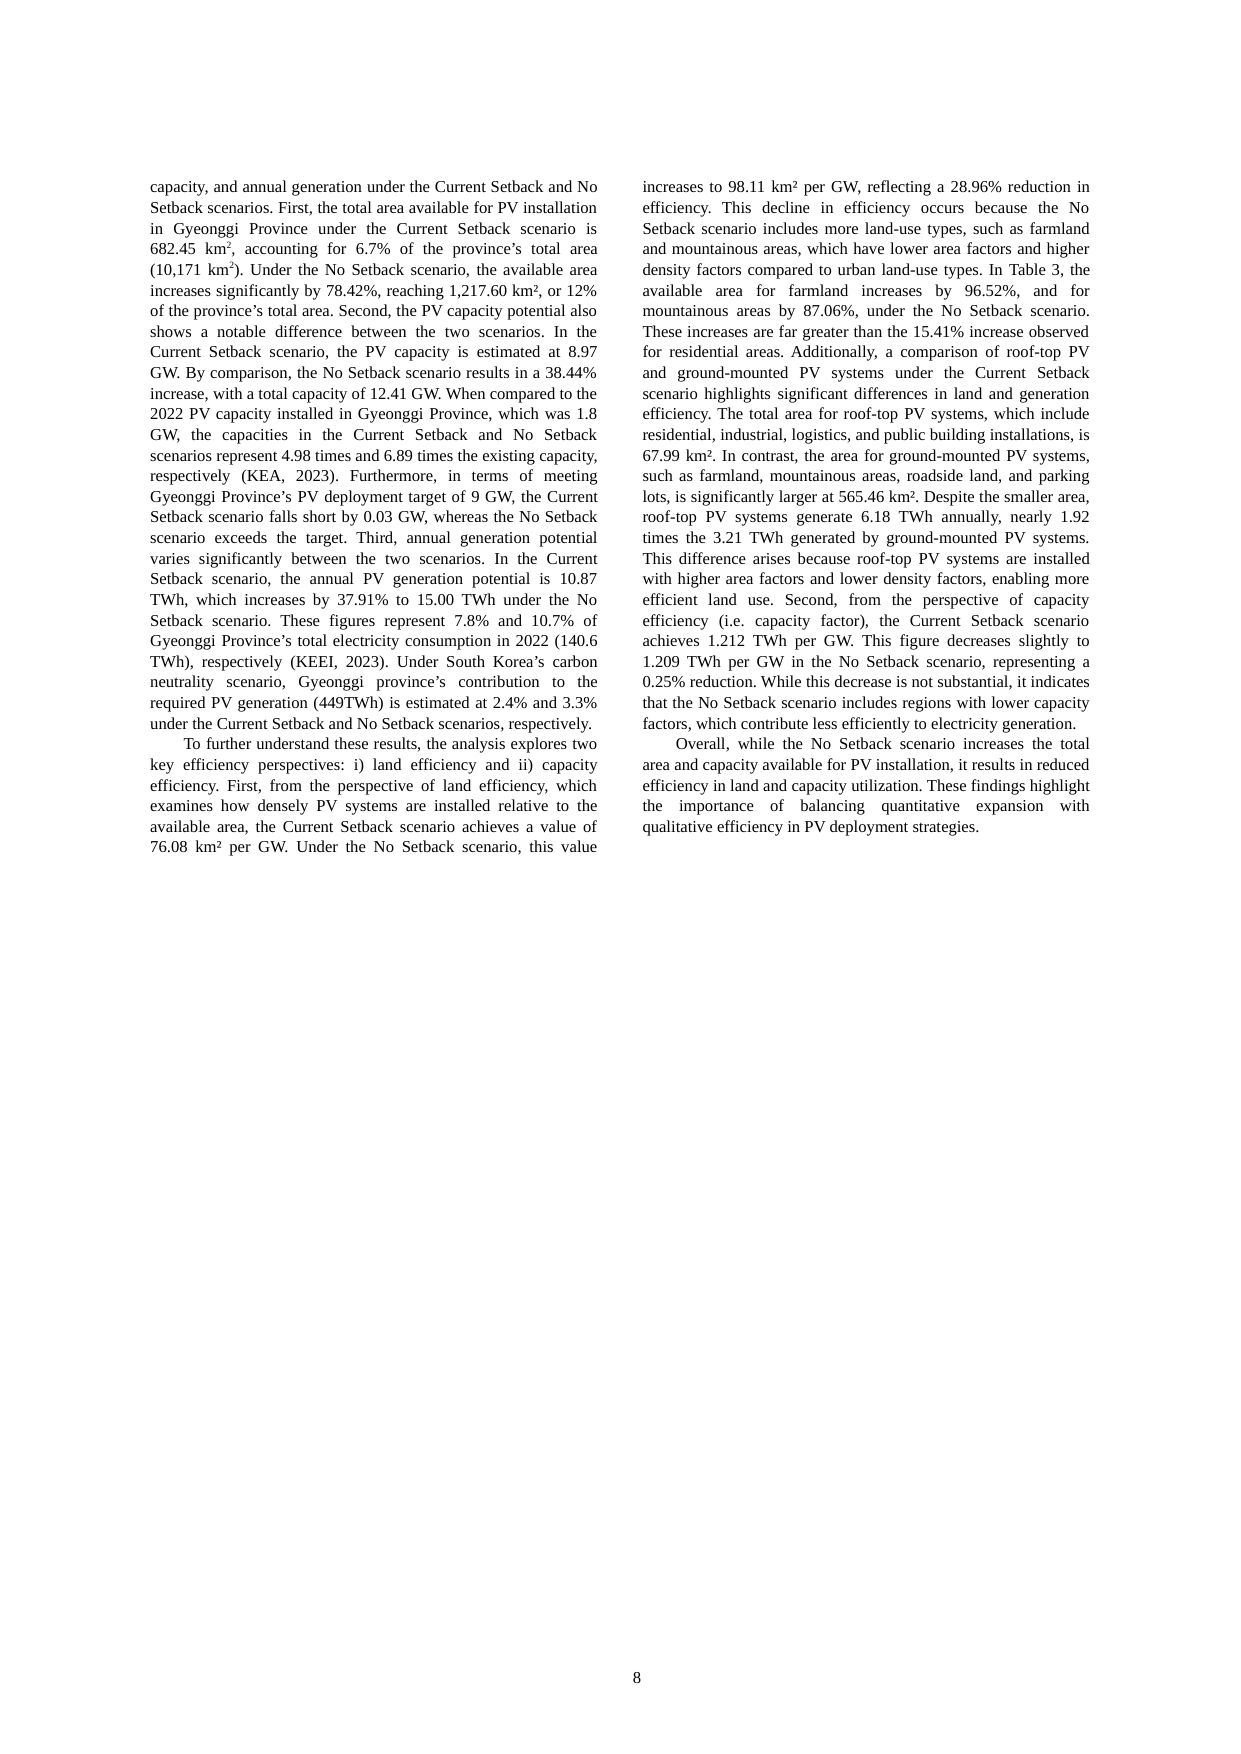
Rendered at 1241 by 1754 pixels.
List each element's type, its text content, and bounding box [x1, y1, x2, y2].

text To further understand these results, the analysis explores two key efficiency perspectives: i) land efficiency and ii) capacity efficiency. First, from the perspective of land efficiency, which examines how densely PV systems are installed relative to the available area, the Current Setback scenario achieves a value of 76.08 km² per GW. Under the No Setback scenario, this value increases to 98.11 km² per GW, reflecting a 28.96% reduction in efficiency. This decline in efficiency occurs because the No Setback scenario includes more land-use types, such as farmland and mountainous areas, which have lower area factors and higher density factors compared to urban land-use types. In Table 3, the available area for farmland increases by 96.52%, and for mountainous areas by 87.06%, under the No Setback scenario. These increases are far greater than the 15.41% increase observed for residential areas. Additionally, a comparison of roof-top PV and ground-mounted PV systems under the Current Setback scenario highlights significant differences in land and generation efficiency. The total area for roof-top PV systems, which include residential, industrial, logistics, and public building installations, is 67.99 km². In contrast, the area for ground-mounted PV systems, such as farmland, mountainous areas, roadside land, and parking lots, is significantly larger at 565.46 km². Despite the smaller area, roof-top PV systems generate 6.18 TWh annually, nearly 1.92 times the 3.21 TWh generated by ground-mounted PV systems. This difference arises because roof-top PV systems are installed with higher area factors and lower density factors, enabling more efficient land use. Second, from the perspective of capacity efficiency (i.e. capacity factor), the Current Setback scenario achieves 1.212 TWh per GW. This figure decreases slightly to 1.209 TWh per GW in the No Setback scenario, representing a 0.25% reduction. While this decrease is not substantial, it indicates that the No Setback scenario includes regions with lower capacity factors, which contribute less efficiently to electricity generation. [642, 177, 1090, 733]
text Overall, while the No Setback scenario increases the total area and capacity available for PV installation, it results in reduced efficiency in land and capacity utilization. These findings highlight the importance of balancing quantitative expansion with qualitative efficiency in PV deployment strategies. [642, 734, 1090, 836]
